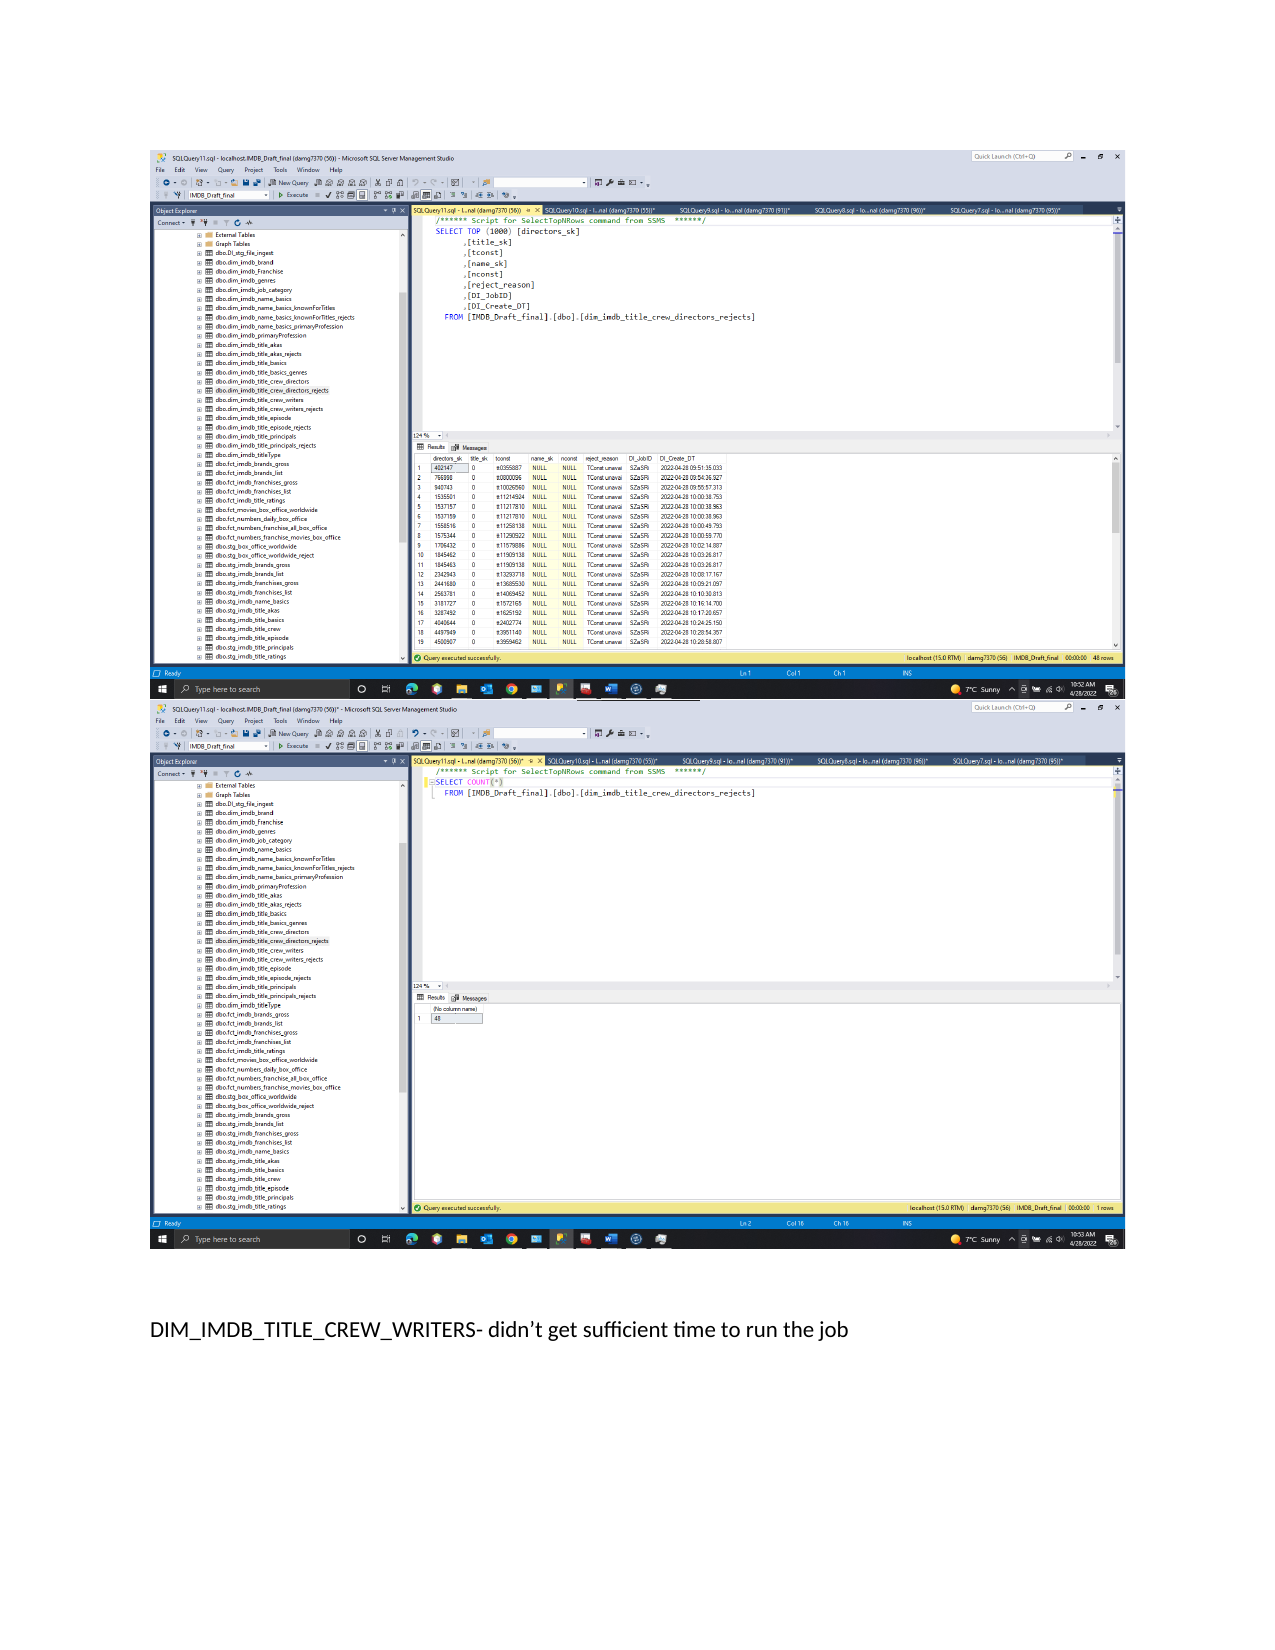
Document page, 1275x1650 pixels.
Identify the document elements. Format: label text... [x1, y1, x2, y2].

picture [150, 150, 1125, 699]
text DIM_IMDB_TITLE_CREW_WRITERS- didn’t get sufficient time to run the job [150, 1315, 1125, 1343]
picture [150, 700, 1125, 1249]
